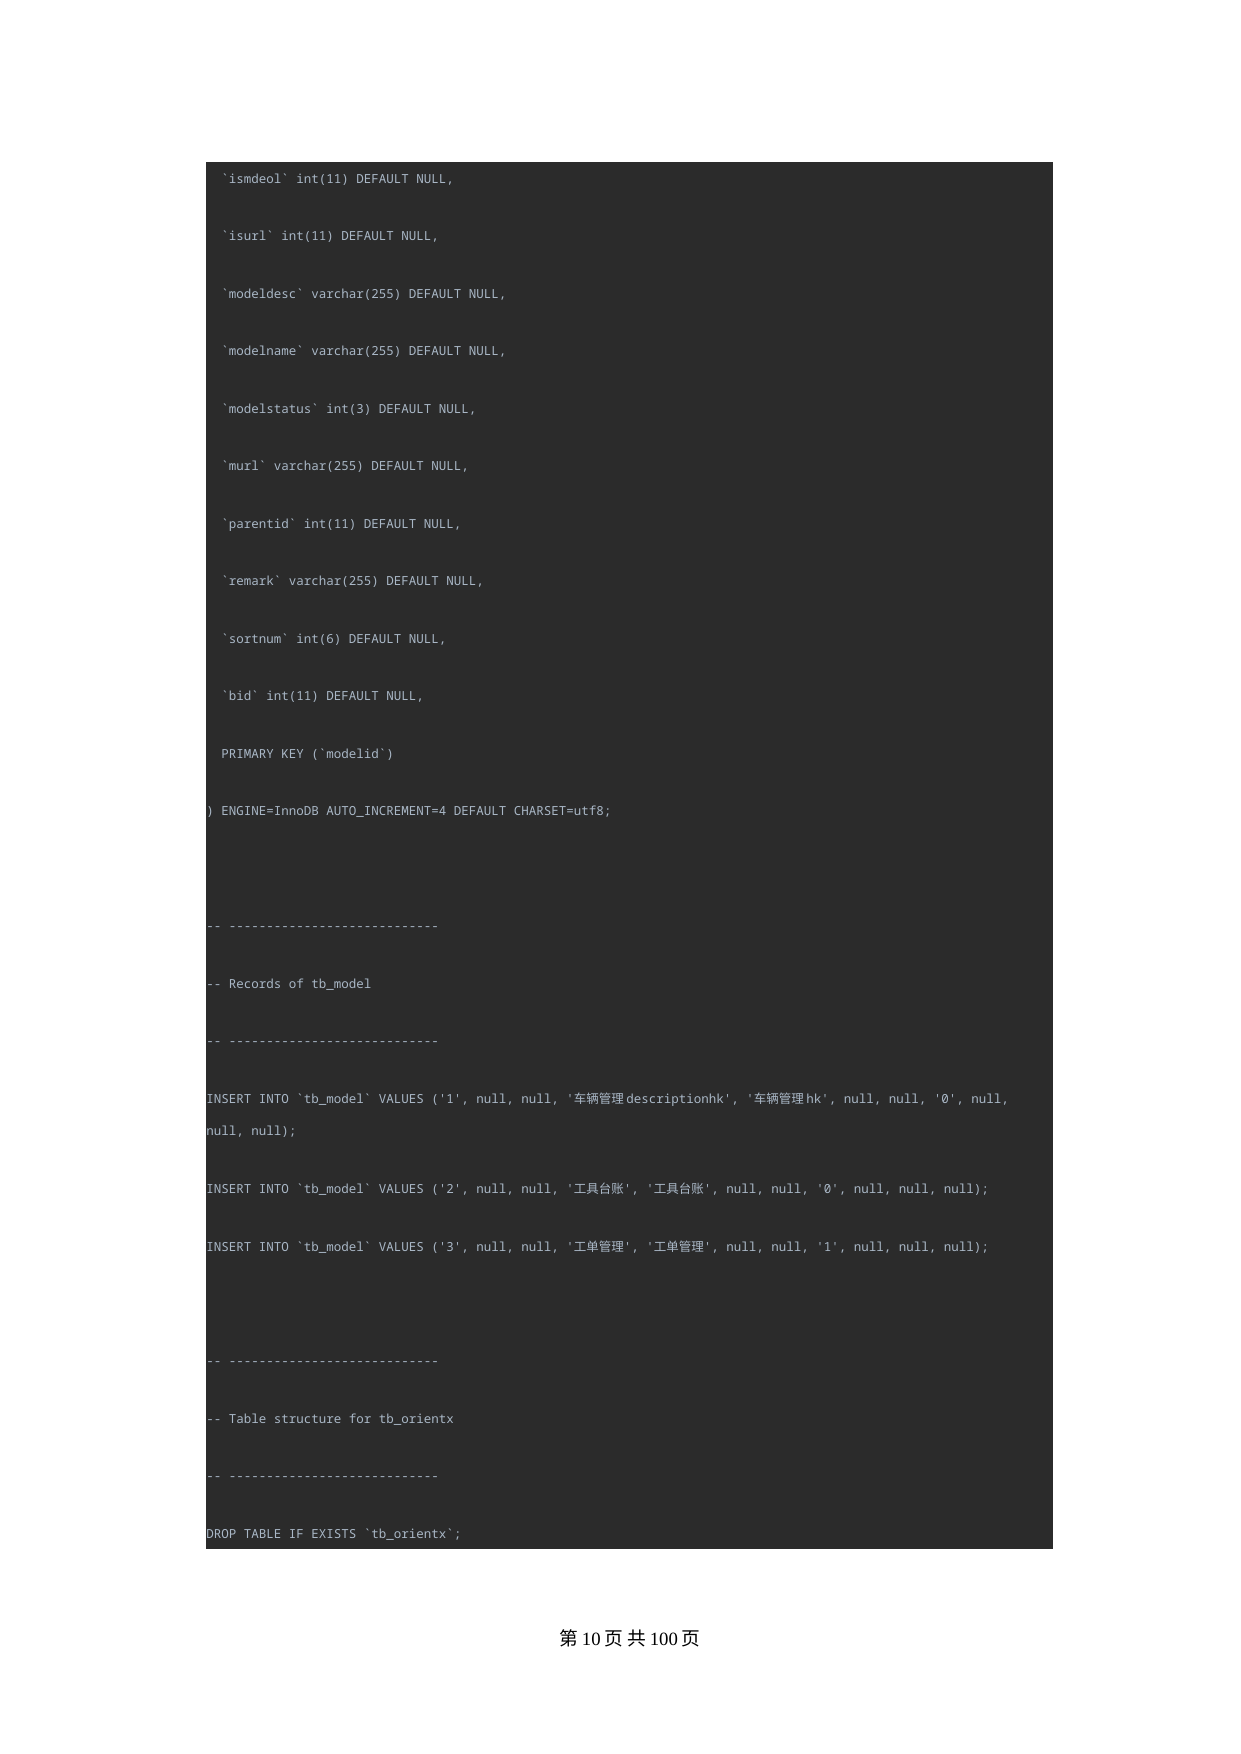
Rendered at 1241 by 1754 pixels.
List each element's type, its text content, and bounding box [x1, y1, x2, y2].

text -- ---------------------------- [206, 1024, 1053, 1057]
text -- ---------------------------- [206, 1344, 1053, 1377]
text INSERT INTO `tb_model` VALUES ('1', null, null, '车辆管理descriptionhk', '车辆管理hk', null, null, '0', null, null, null); [206, 1082, 1053, 1147]
text INSERT INTO `tb_model` VALUES ('3', null, null, '工单管理', '工单管理', null, null, '1', null, null, null); [206, 1229, 1053, 1262]
text `remark` varchar(255) DEFAULT NULL, [206, 564, 1053, 597]
text `isurl` int(11) DEFAULT NULL, [206, 219, 1053, 252]
text DROP TABLE IF EXISTS `tb_orientx`; [206, 1517, 1053, 1549]
text `sortnum` int(6) DEFAULT NULL, [206, 622, 1053, 654]
text `modeldesc` varchar(255) DEFAULT NULL, [206, 277, 1053, 309]
text INSERT INTO `tb_model` VALUES ('2', null, null, '工具台账', '工具台账', null, null, '0', null, null, null); [206, 1172, 1053, 1204]
text `modelname` varchar(255) DEFAULT NULL, [206, 334, 1053, 367]
text `murl` varchar(255) DEFAULT NULL, [206, 449, 1053, 482]
text `ismdeol` int(11) DEFAULT NULL, [206, 162, 1053, 194]
text PRIMARY KEY (`modelid`) [206, 737, 1053, 769]
text `parentid` int(11) DEFAULT NULL, [206, 507, 1053, 539]
text -- ---------------------------- [206, 1459, 1053, 1492]
text -- ---------------------------- [206, 909, 1053, 942]
text -- Records of tb_model [206, 967, 1053, 999]
text `modelstatus` int(3) DEFAULT NULL, [206, 392, 1053, 424]
text -- Table structure for tb_orientx [206, 1402, 1053, 1434]
text ) ENGINE=InnoDB AUTO_INCREMENT=4 DEFAULT CHARSET=utf8; [206, 794, 1053, 827]
text `bid` int(11) DEFAULT NULL, [206, 679, 1053, 712]
